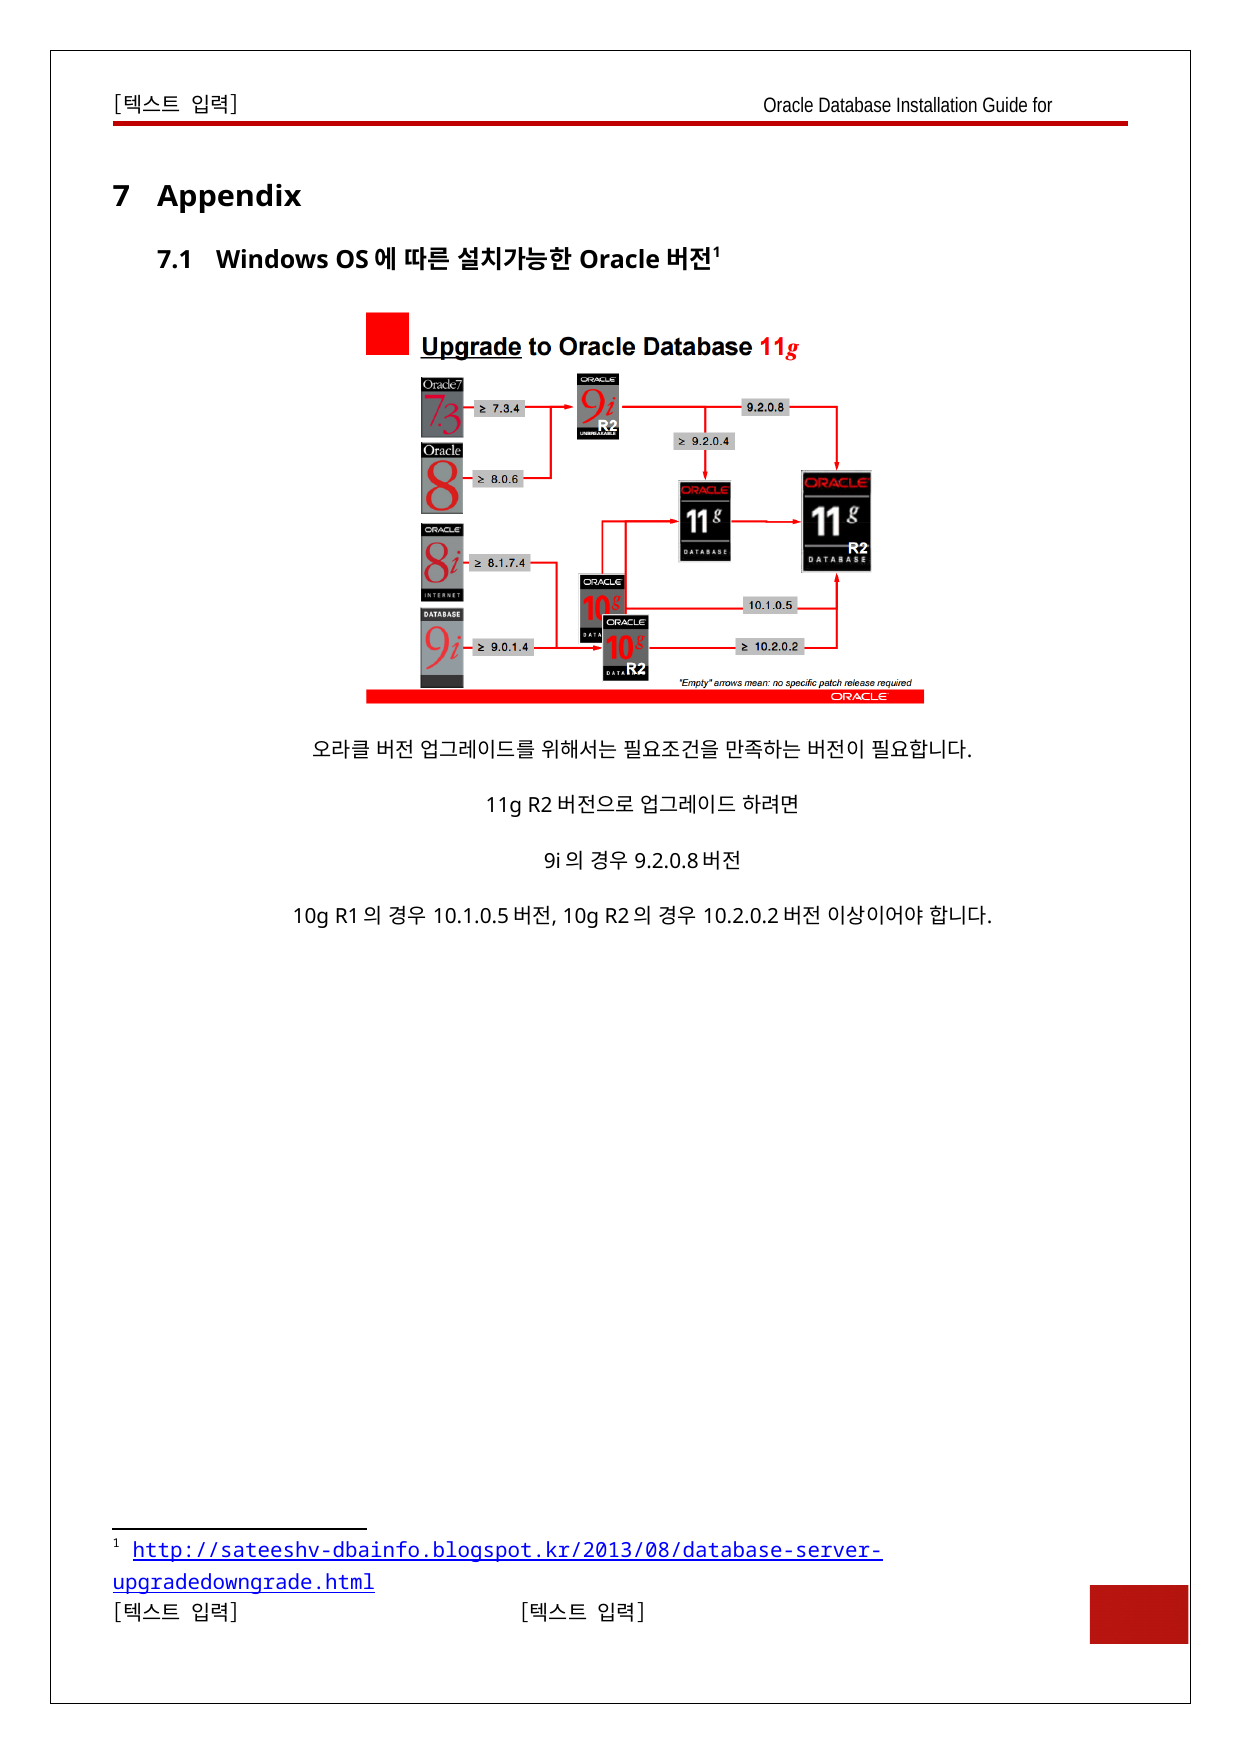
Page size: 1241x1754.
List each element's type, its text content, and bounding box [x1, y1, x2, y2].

subtitle Appendix [112, 175, 1128, 215]
picture [347, 301, 938, 709]
subtitle Windows OS에 따른 설치가능한 Oracle 버전 [157, 240, 1128, 276]
text 11g R2 버전으로 업그레이드 하려면 [157, 789, 1128, 819]
text 오라클 버전 업그레이드를 위해서는 필요조건을 만족하는 버전이 필요합니다. [157, 733, 1128, 764]
picture [1089, 1585, 1189, 1644]
text 10g R1의 경우 10.1.0.5버전, 10g R2의 경우 10.2.0.2버전 이상이어야 합니다. [157, 899, 1128, 929]
text 9i의 경우 9.2.0.8버전 [157, 844, 1128, 874]
